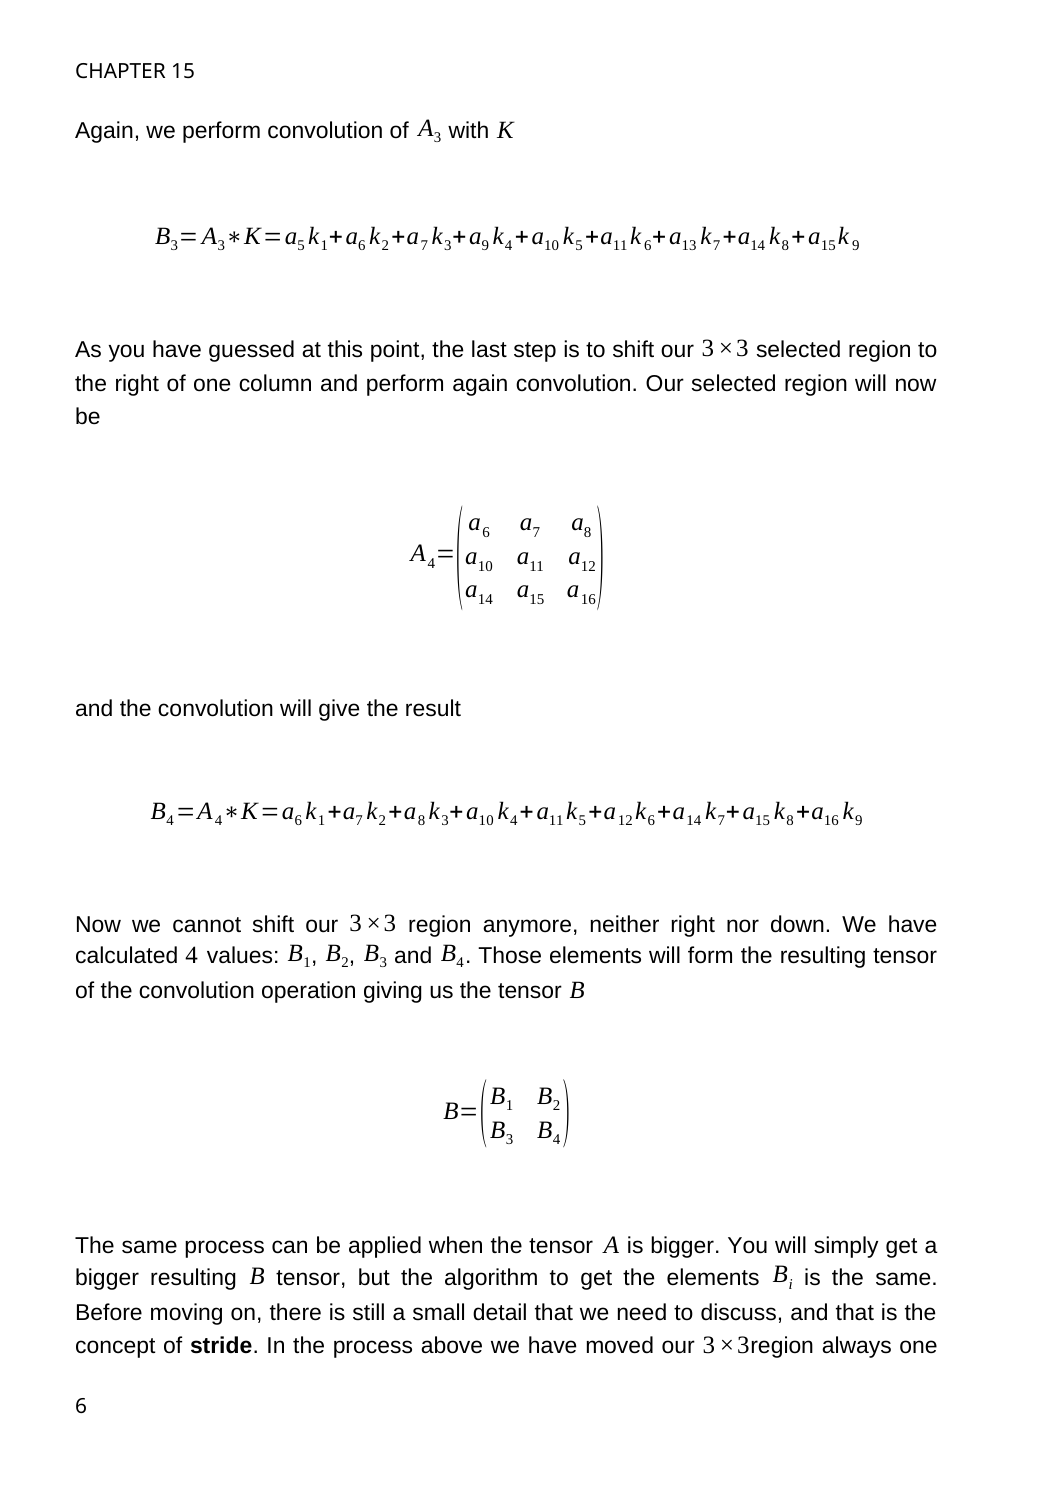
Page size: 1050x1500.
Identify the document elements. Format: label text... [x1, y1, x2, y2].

text Now we cannot shift our region anymore, neither right nor down. We have calculated values: , , and . Those elements will form the resulting tensor of the convolution operation giving us the tensor [75, 904, 937, 1004]
text Again, we perform convolution of with [75, 112, 937, 146]
text and the convolution will give the result [75, 687, 937, 721]
text As you have guessed at this point, the last step is to shift our selected region to the right of one column and perform again convolution. Our selected region will now be [75, 329, 937, 429]
